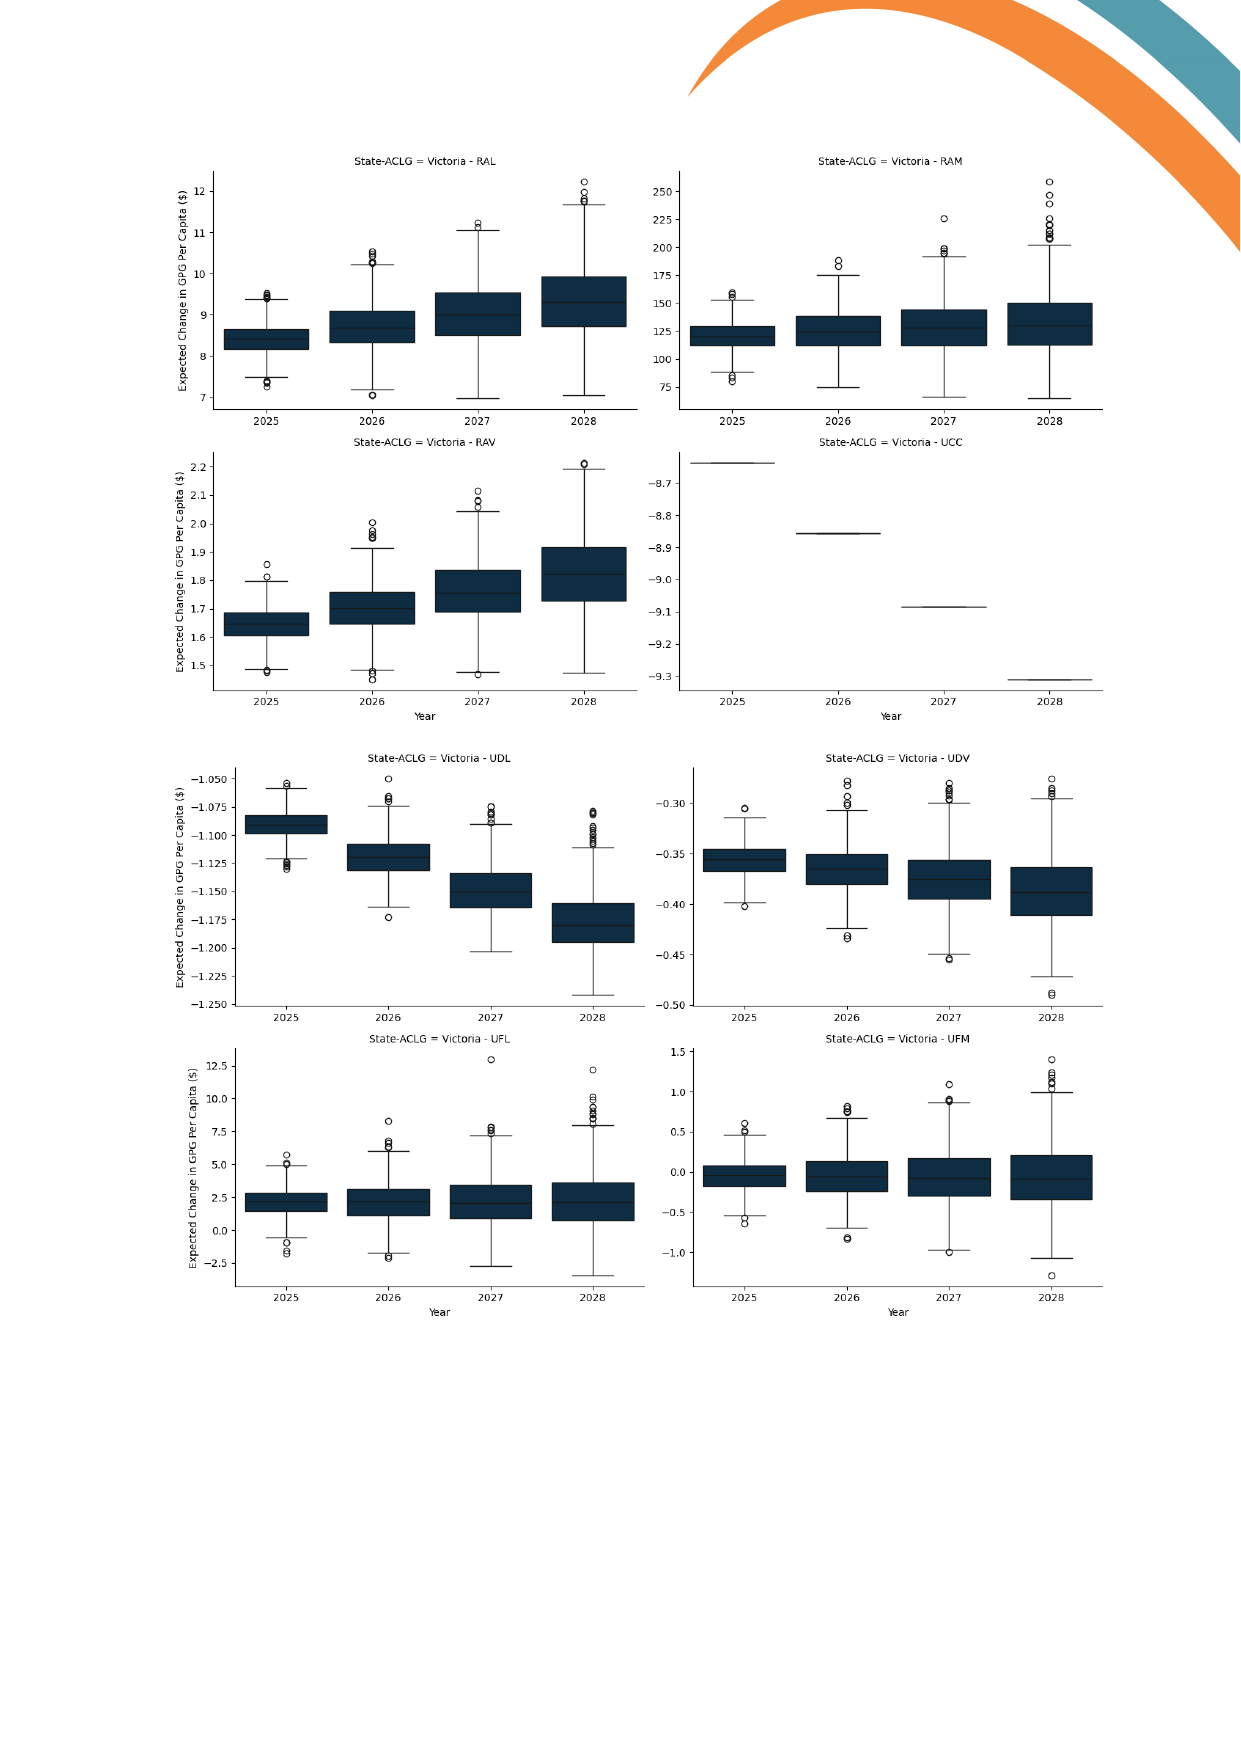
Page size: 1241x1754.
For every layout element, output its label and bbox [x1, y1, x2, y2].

picture [19, 0, 1241, 729]
picture [168, 746, 1109, 1325]
